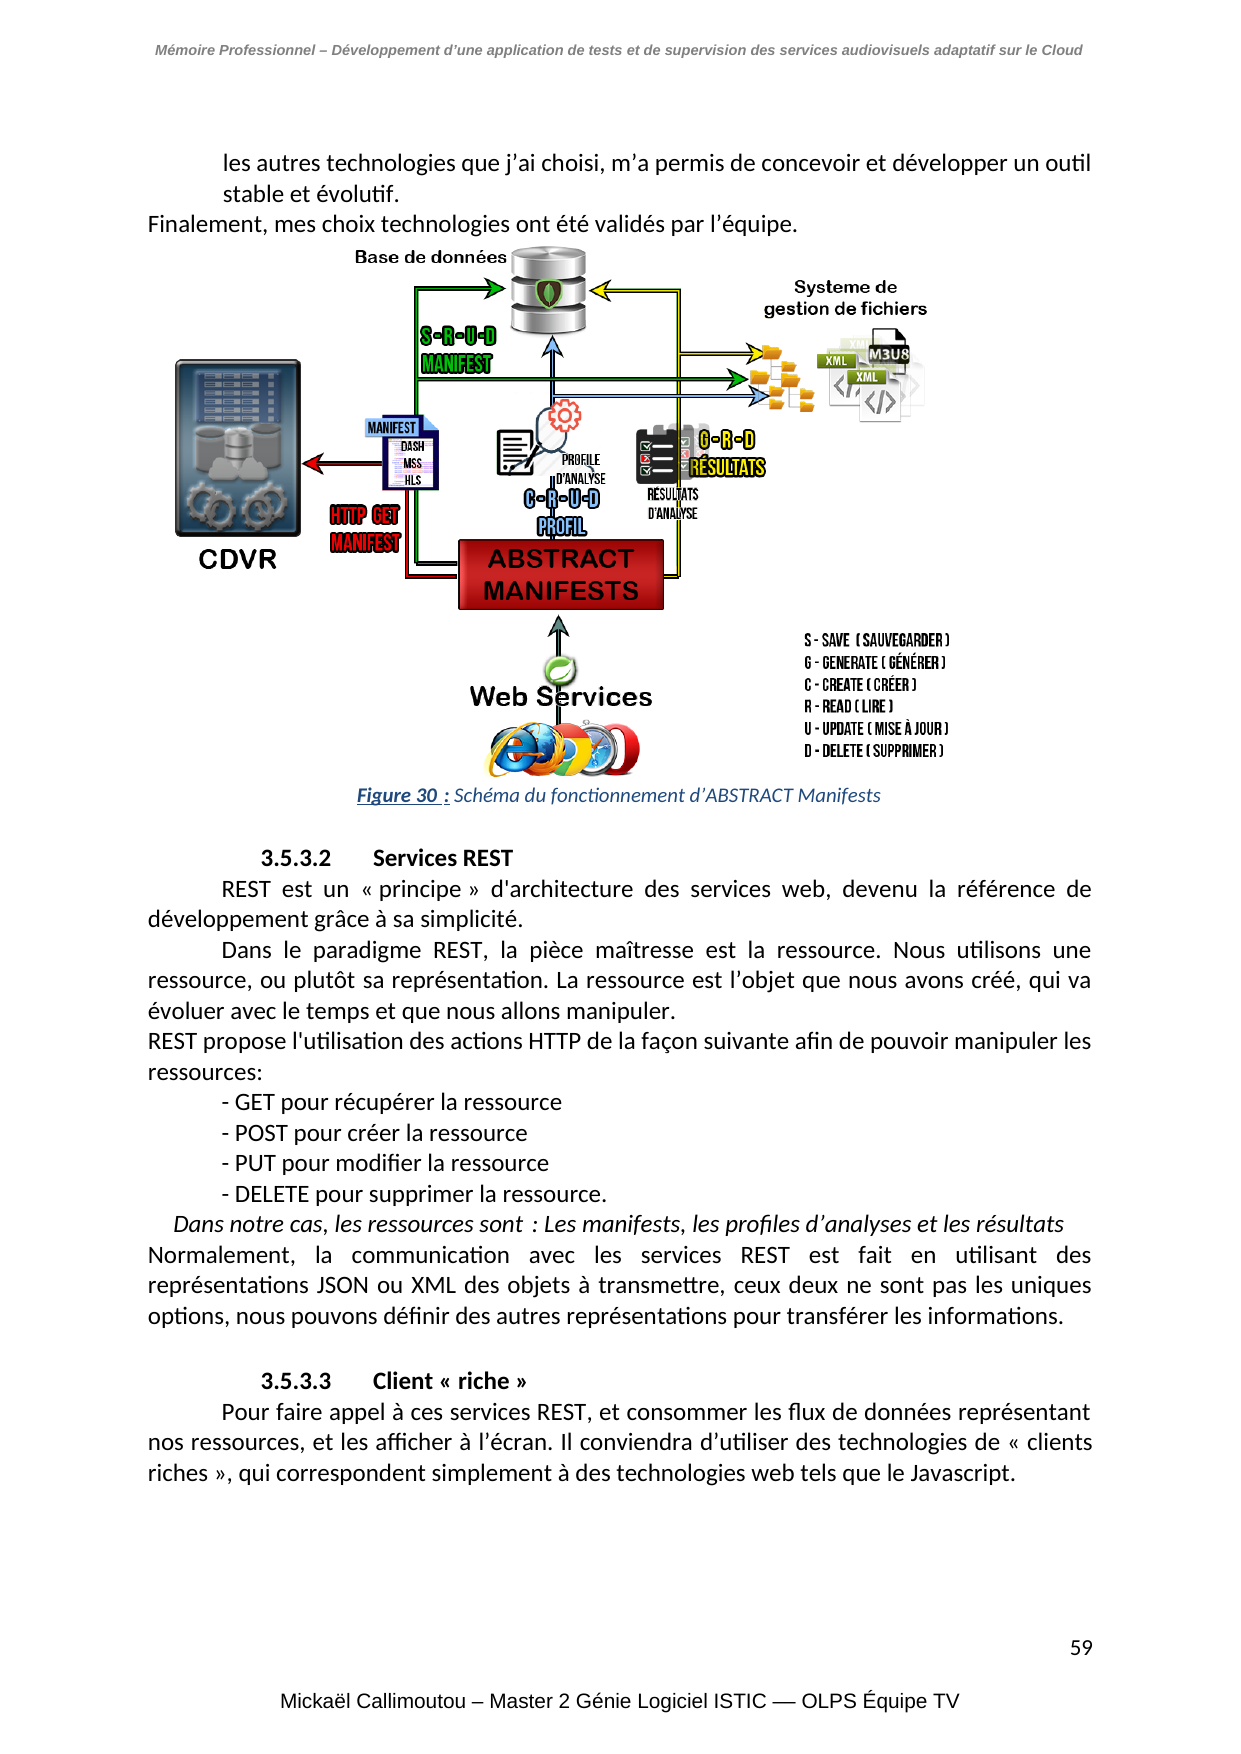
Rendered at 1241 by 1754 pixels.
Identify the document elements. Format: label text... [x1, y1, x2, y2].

text Figure 30 : Schéma du fonctionnement d’ABSTRACT Manifests [148, 782, 1093, 808]
text Pour faire appel à ces services REST, et consommer les flux de données représentant nos ressources, et les afficher à l’écran. Il conviendra d’utiliser des technologies de « clients riches », qui correspondent simplement à des technologies web tels que le Javascript. [148, 1396, 1093, 1487]
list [185, 148, 1093, 209]
text - POST pour créer la ressource [148, 1117, 1093, 1147]
picture [147, 239, 974, 782]
text Dans notre cas, les ressources sont : Les manifests, les profiles d’analyses et les résultats [148, 1208, 1093, 1239]
text REST est un « principe » d'architecture des services web, devenu la référence de développement grâce à sa simplicité. [148, 873, 1093, 934]
text Normalement, la communication avec les services REST est fait en utilisant des représentations JSON ou XML des objets à transmettre, ceux deux ne sont pas les uniques options, nous pouvons définir des autres représentations pour transférer les informations. [148, 1239, 1093, 1331]
text Finalement, mes choix technologies ont été validés par l’équipe. [148, 209, 1093, 239]
subtitle Services REST [260, 842, 1093, 873]
text - DELETE pour supprimer la ressource. [148, 1178, 1093, 1208]
text - PUT pour modifier la ressource [148, 1147, 1093, 1178]
text Dans le paradigme REST, la pièce maîtresse est la ressource. Nous utilisons une ressource, ou plutôt sa représentation. La ressource est l’objet que nous avons créé, qui va évoluer avec le temps et que nous allons manipuler. [148, 934, 1093, 1025]
subtitle Client « riche » [260, 1365, 1093, 1396]
text - GET pour récupérer la ressource [148, 1086, 1093, 1117]
text REST propose l'utilisation des actions HTTP de la façon suivante afin de pouvoir manipuler les ressources: [148, 1025, 1093, 1086]
